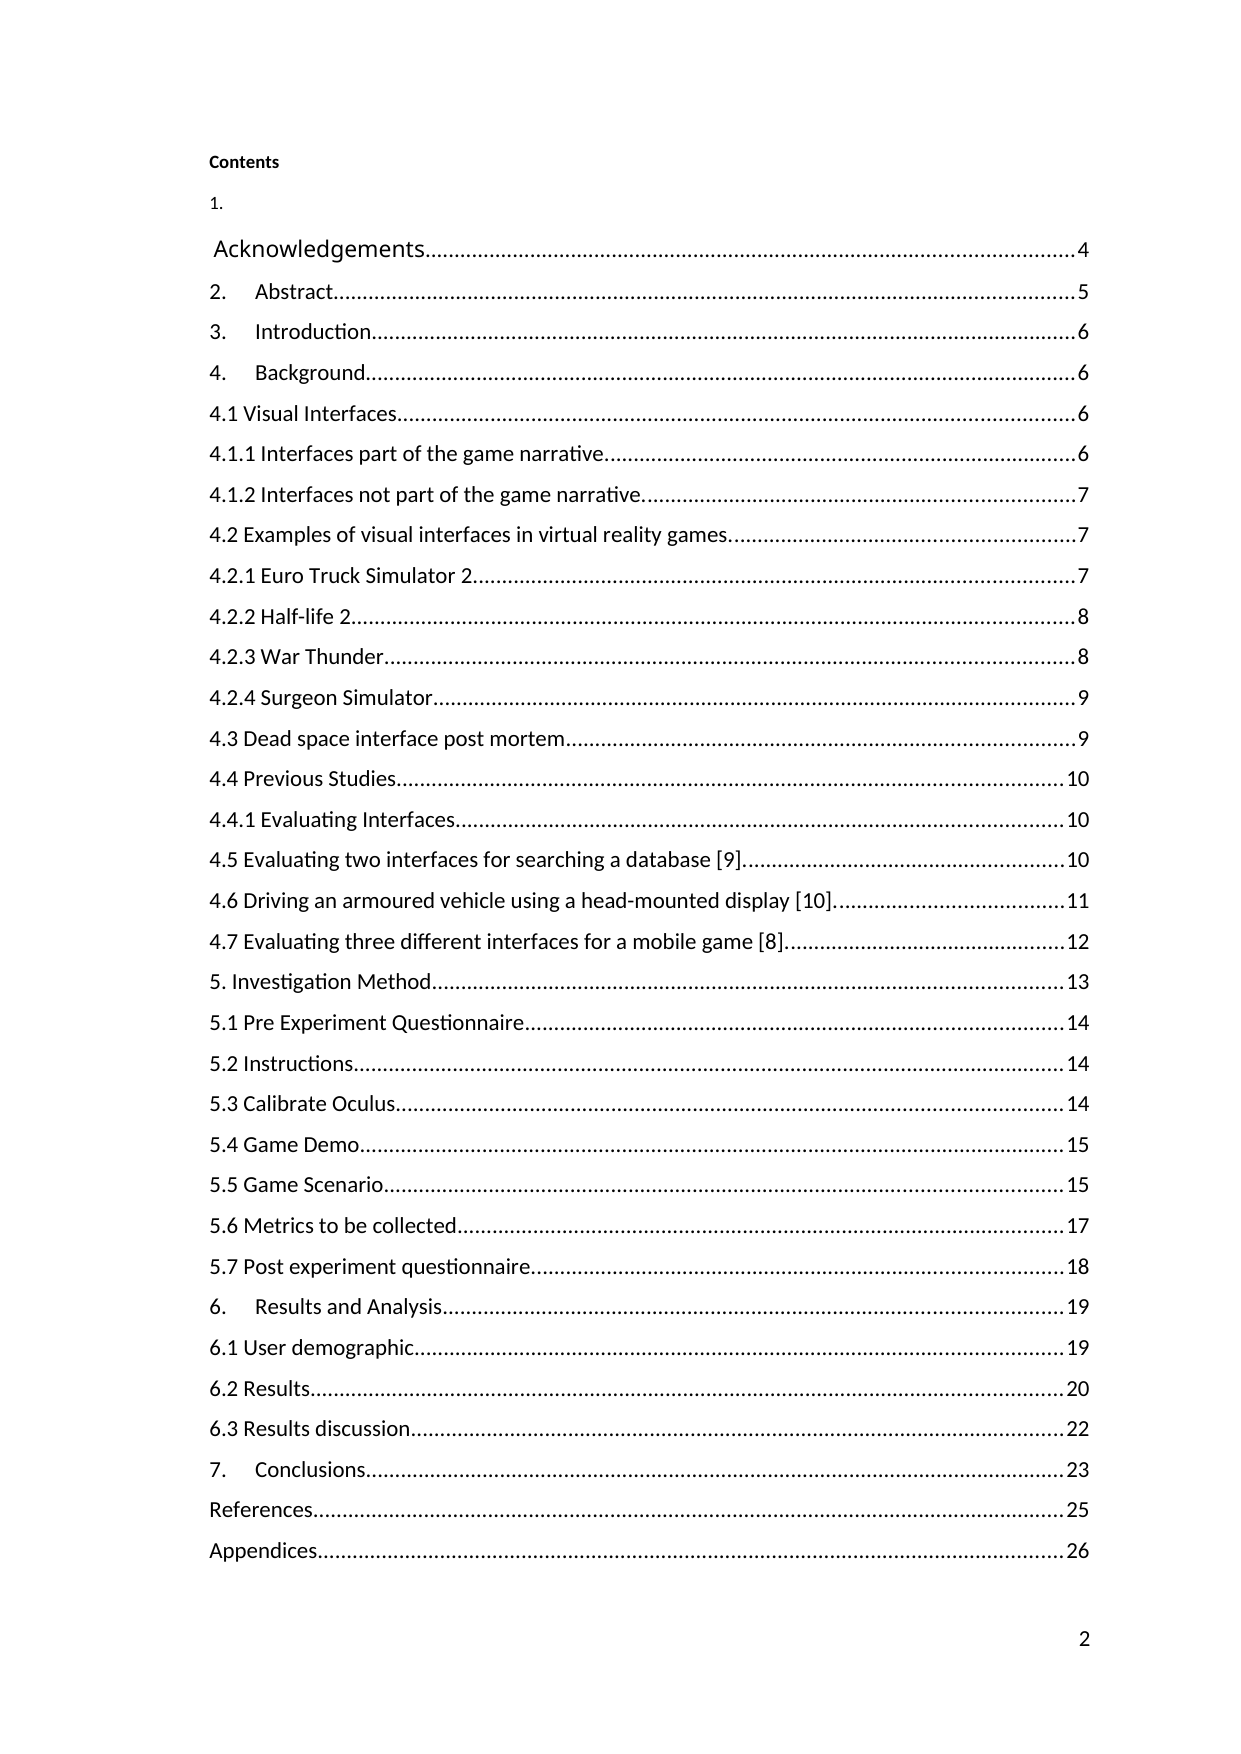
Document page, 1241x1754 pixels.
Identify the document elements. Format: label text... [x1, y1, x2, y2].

subtitle Contents [209, 150, 1090, 173]
